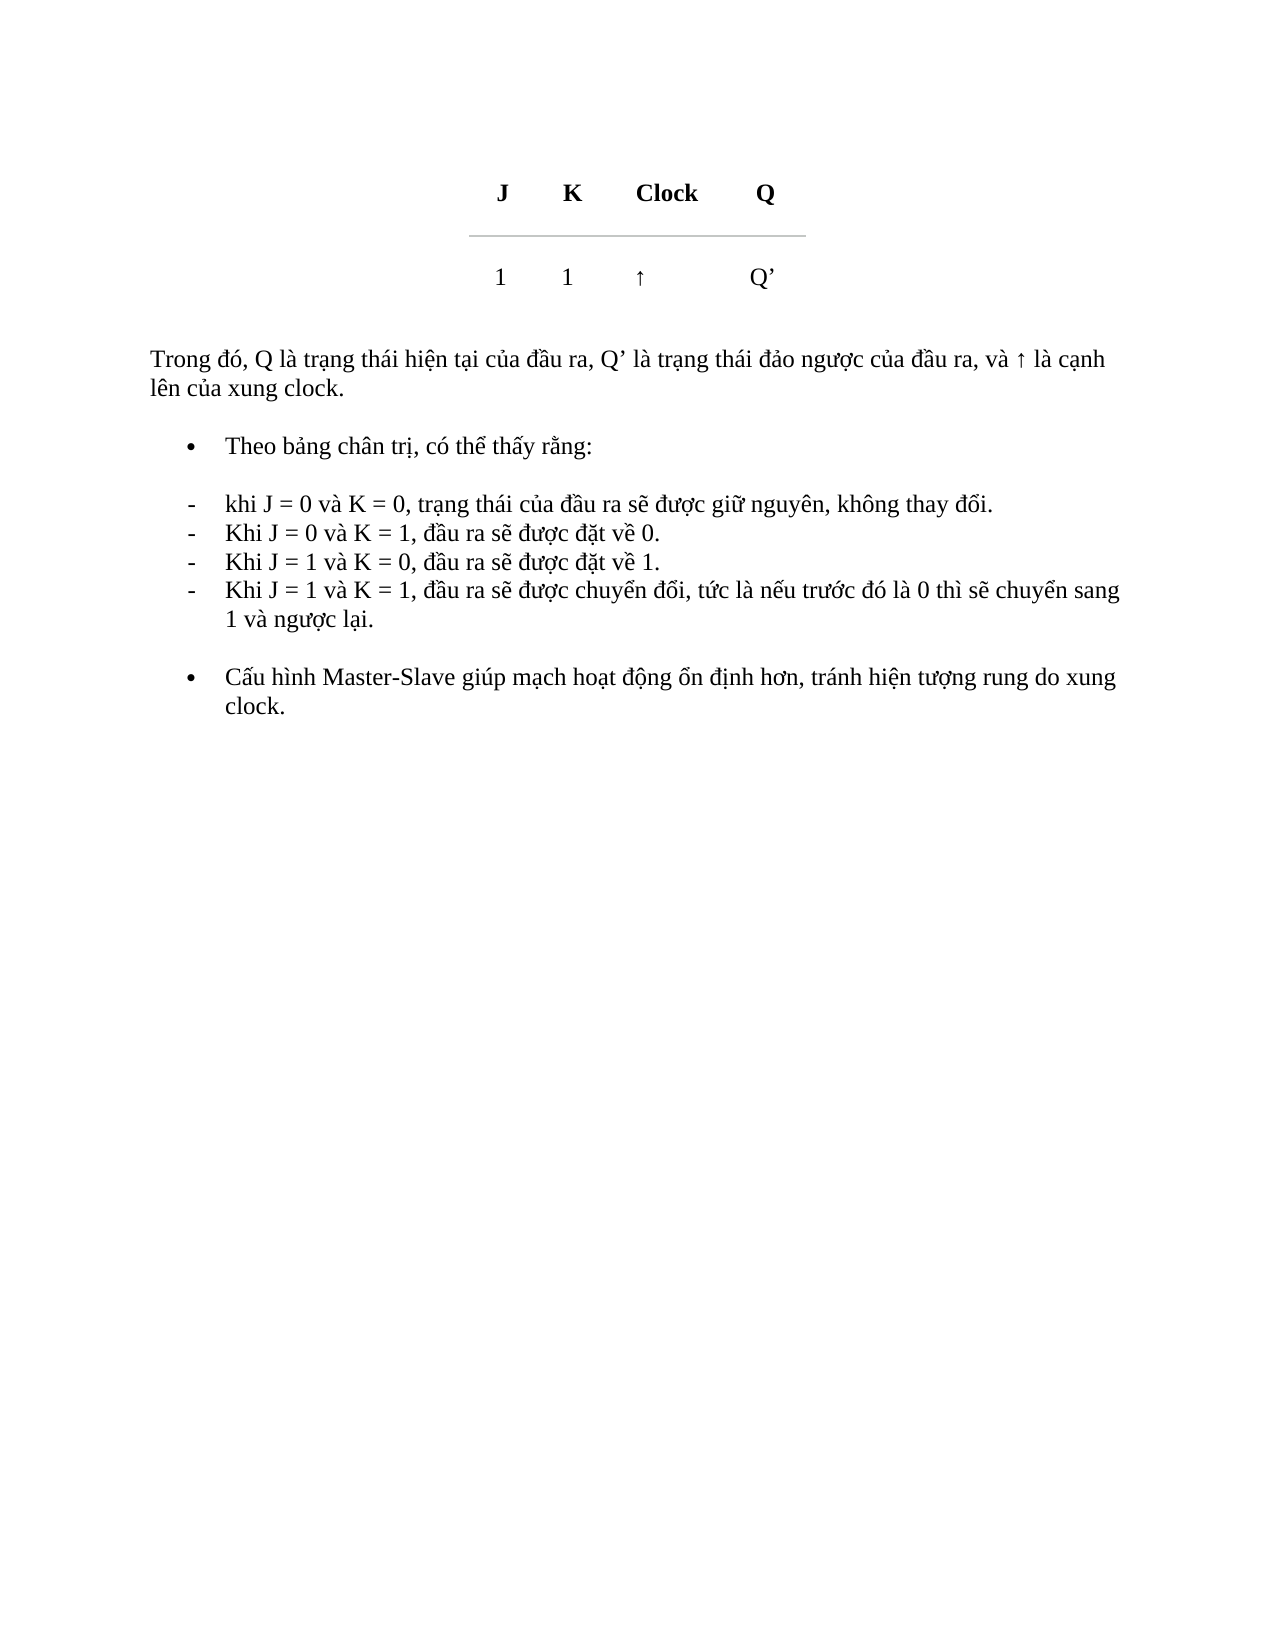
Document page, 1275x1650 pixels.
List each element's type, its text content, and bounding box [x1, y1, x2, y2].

list Theo bảng chân trị, có thể thấy rằng: [187, 431, 1125, 460]
text Trong đó, Q là trạng thái hiện tại của đầu ra, Q’ là trạng thái đảo ngược của đầu ra, và ↑ là cạnh lên của xung clock. [150, 344, 1125, 402]
list Khi J = 1 và K = 1, đầu ra sẽ được chuyển đổi, tức là nếu trước đó là 0 thì sẽ chuyển sang 1 và ngược lại. [187, 575, 1125, 633]
list Cấu hình Master-Slave giúp mạch hoạt động ổn định hơn, tránh hiện tượng rung do xung clock. [187, 662, 1125, 719]
list khi J = 0 và K = 0, trạng thái của đầu ra sẽ được giữ nguyên, không thay đổi. [187, 489, 1125, 518]
list Khi J = 0 và K = 1, đầu ra sẽ được đặt về 0. [187, 518, 1125, 547]
table_header Q [725, 150, 806, 235]
table_cell 1 [469, 237, 536, 315]
table_header J [469, 150, 536, 235]
table_cell ↑ [609, 237, 724, 315]
table_header K [536, 150, 609, 235]
table_cell Q’ [725, 237, 806, 315]
table_header Clock [609, 150, 724, 235]
table_cell 1 [536, 237, 609, 315]
list Khi J = 1 và K = 0, đầu ra sẽ được đặt về 1. [187, 547, 1125, 575]
